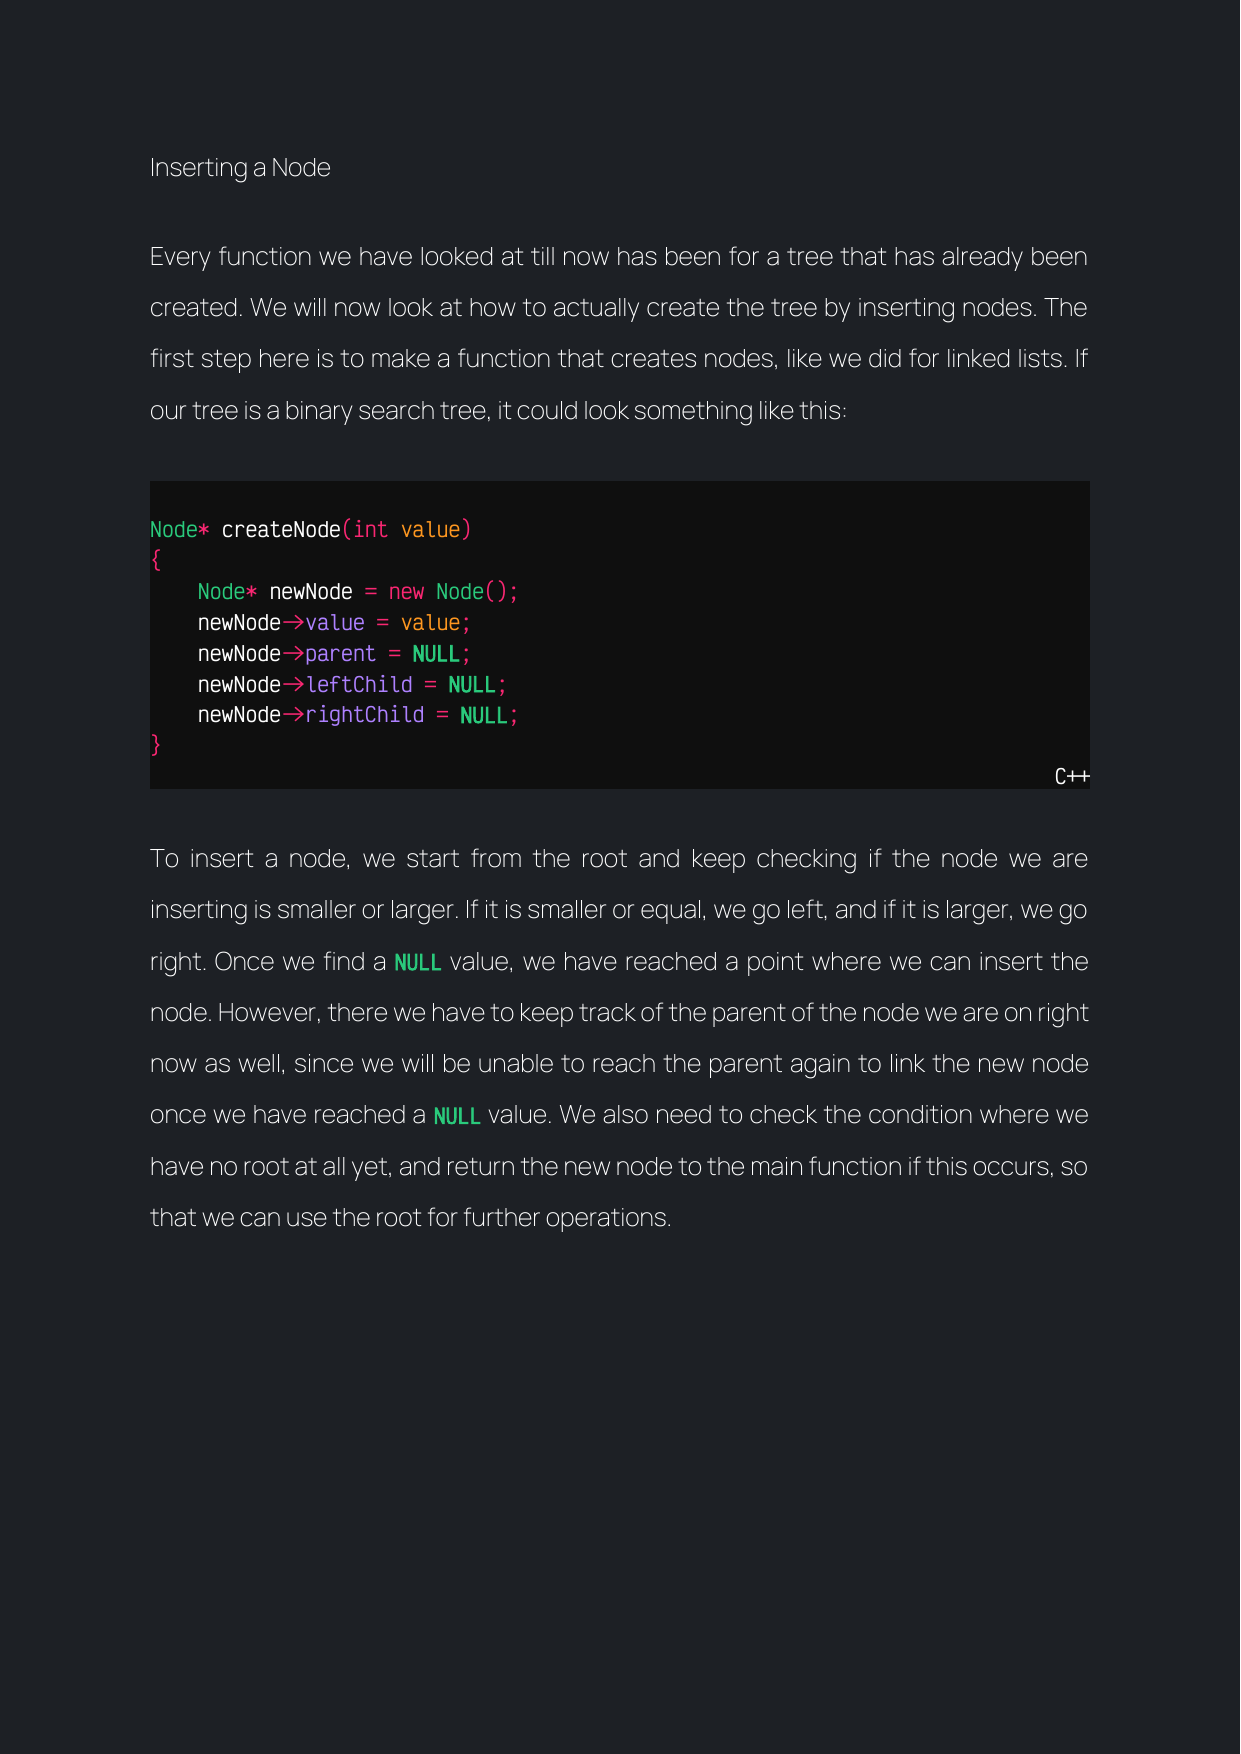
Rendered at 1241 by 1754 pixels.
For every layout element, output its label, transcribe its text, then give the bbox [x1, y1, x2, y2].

subtitle Inserting a Node [150, 150, 1090, 184]
text C++ [150, 759, 1090, 789]
text Node* createNode(int value) { Node* newNode = new Node(); newNode->value = value; newNode->parent = NULL; newNode->leftChild = NULL; newNode->rightChild = NULL; } [150, 512, 1090, 759]
text Every function we have looked at till now has been for a tree that has already been created. We will now look at how to actually create the tree by inserting nodes. The first step here is to make a function that creates nodes, like we did for linked lists. If our tree is a binary search tree, it could look something like this: [150, 239, 1090, 427]
text To insert a node, we start from the root and keep checking if the node we are inserting is smaller or larger. If it is smaller or equal, we go left, and if it is larger, we go right. Once we find a NULL value, we have reached a point where we can insert the node. However, there we have to keep track of the parent of the node we are on right now as well, since we will be unable to reach the parent again to link the new node once we have reached a NULL value. We also need to check the condition where we have no root at all yet, and return the new node to the main function if this occurs, so that we can use the root for further operations. [150, 841, 1090, 1234]
